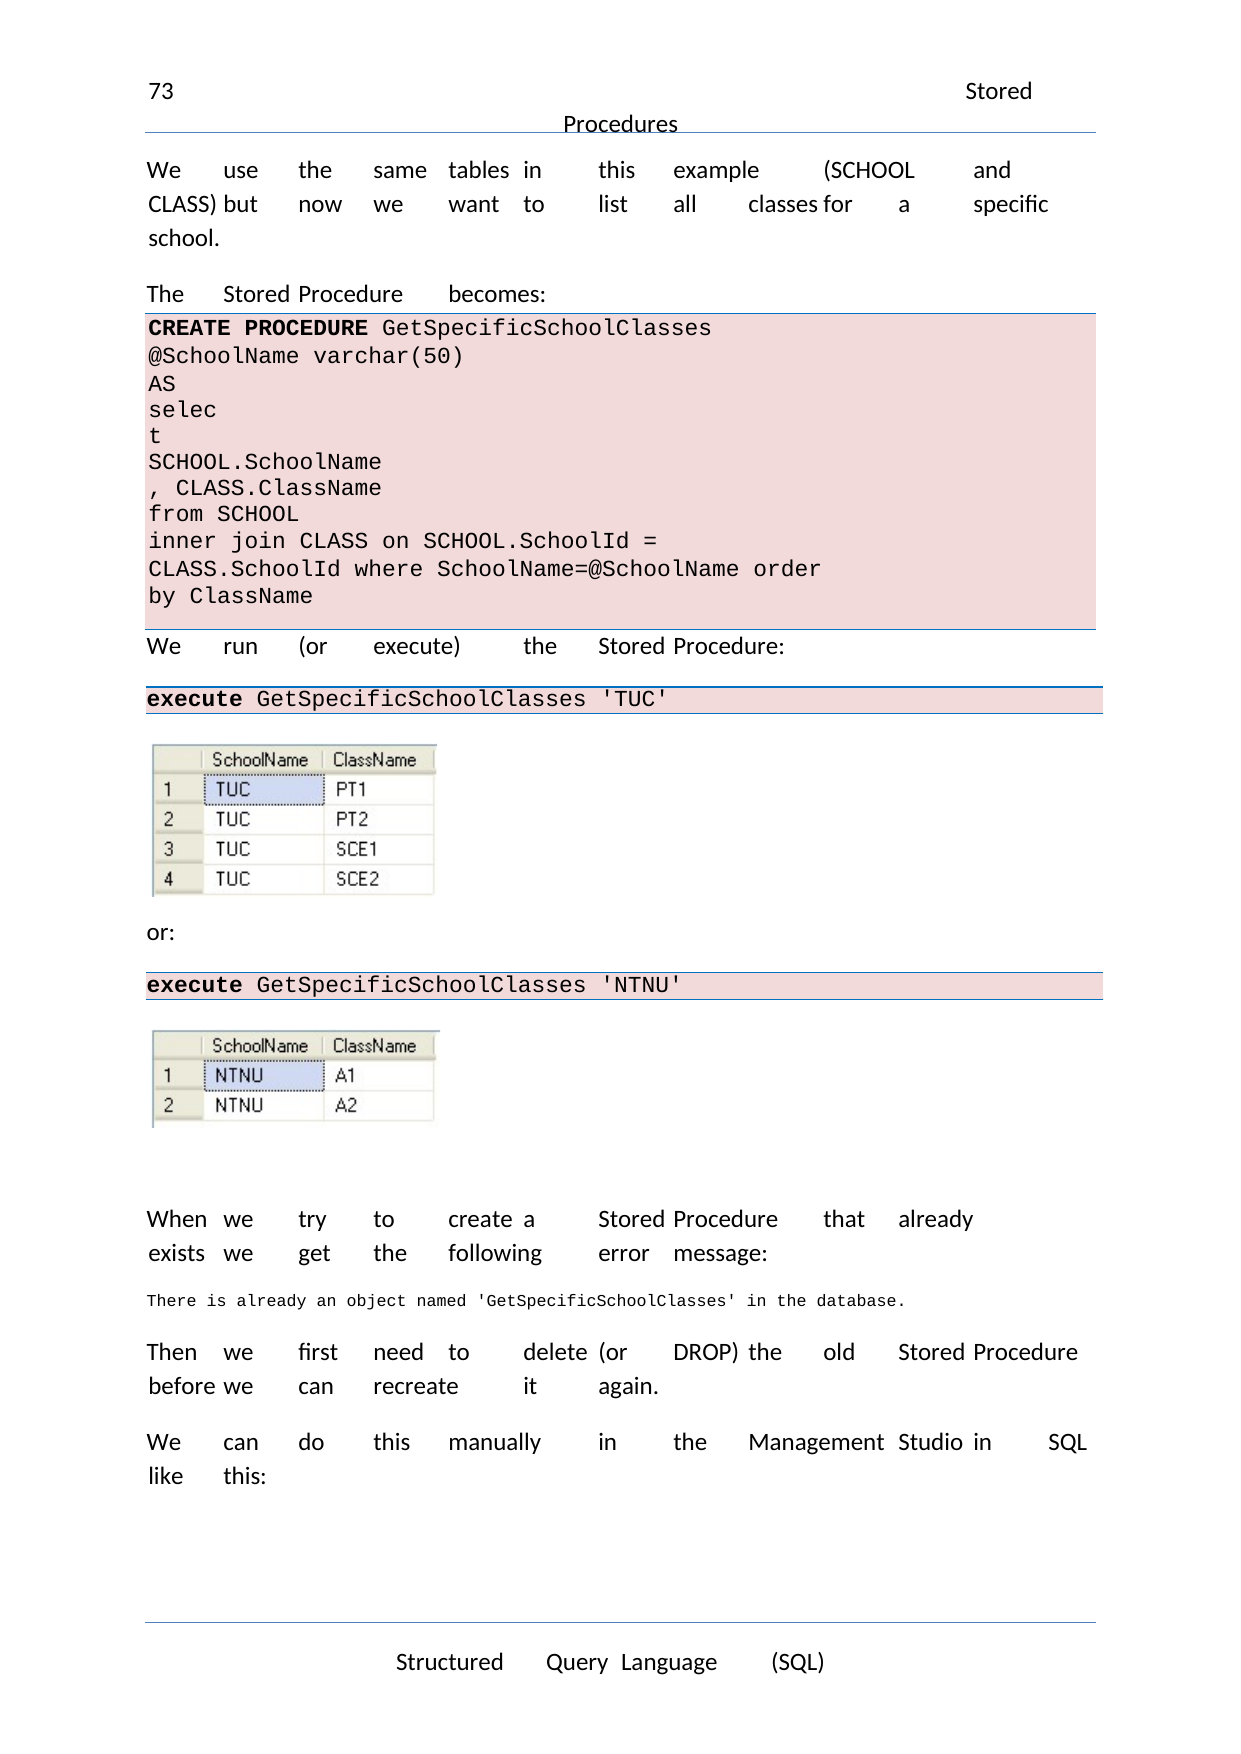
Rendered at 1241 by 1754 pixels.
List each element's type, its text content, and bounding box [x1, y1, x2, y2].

text We run (or execute) the Stored Procedure: [146, 630, 1102, 661]
text execute GetSpecificSchoolClasses 'TUC' [146, 688, 1103, 713]
text The Stored Procedure becomes: [146, 278, 1102, 309]
text Then we first need to delete (or DROP) the old Stored Procedure before we can recreate it again. [146, 1336, 1102, 1401]
picture [151, 743, 438, 897]
text or: [146, 916, 1102, 947]
text We can do this manually in the Management Studio in SQL like this: [146, 1426, 1102, 1491]
text There is already an object named 'GetSpecificSchoolClasses' in the database. [146, 1293, 1041, 1312]
text We use the same tables in this example (SCHOOL and CLASS) but now we want to list all classes for a specific school. [146, 154, 1102, 253]
table_header CREATE PROCEDURE GetSpecificSchoolClasses @SchoolName varchar(50) AS select SCHOOL.SchoolName, CLASS.ClassName from SCHOOL inner join CLASS on SCHOOL.SchoolId = CLASS.SchoolId where SchoolName=@SchoolName order by ClassName [145, 314, 1096, 629]
text execute GetSpecificSchoolClasses 'NTNU' [146, 973, 1103, 999]
text When we try to create a Stored Procedure that already exists we get the following error message: [146, 1203, 1102, 1267]
picture [151, 1029, 440, 1128]
